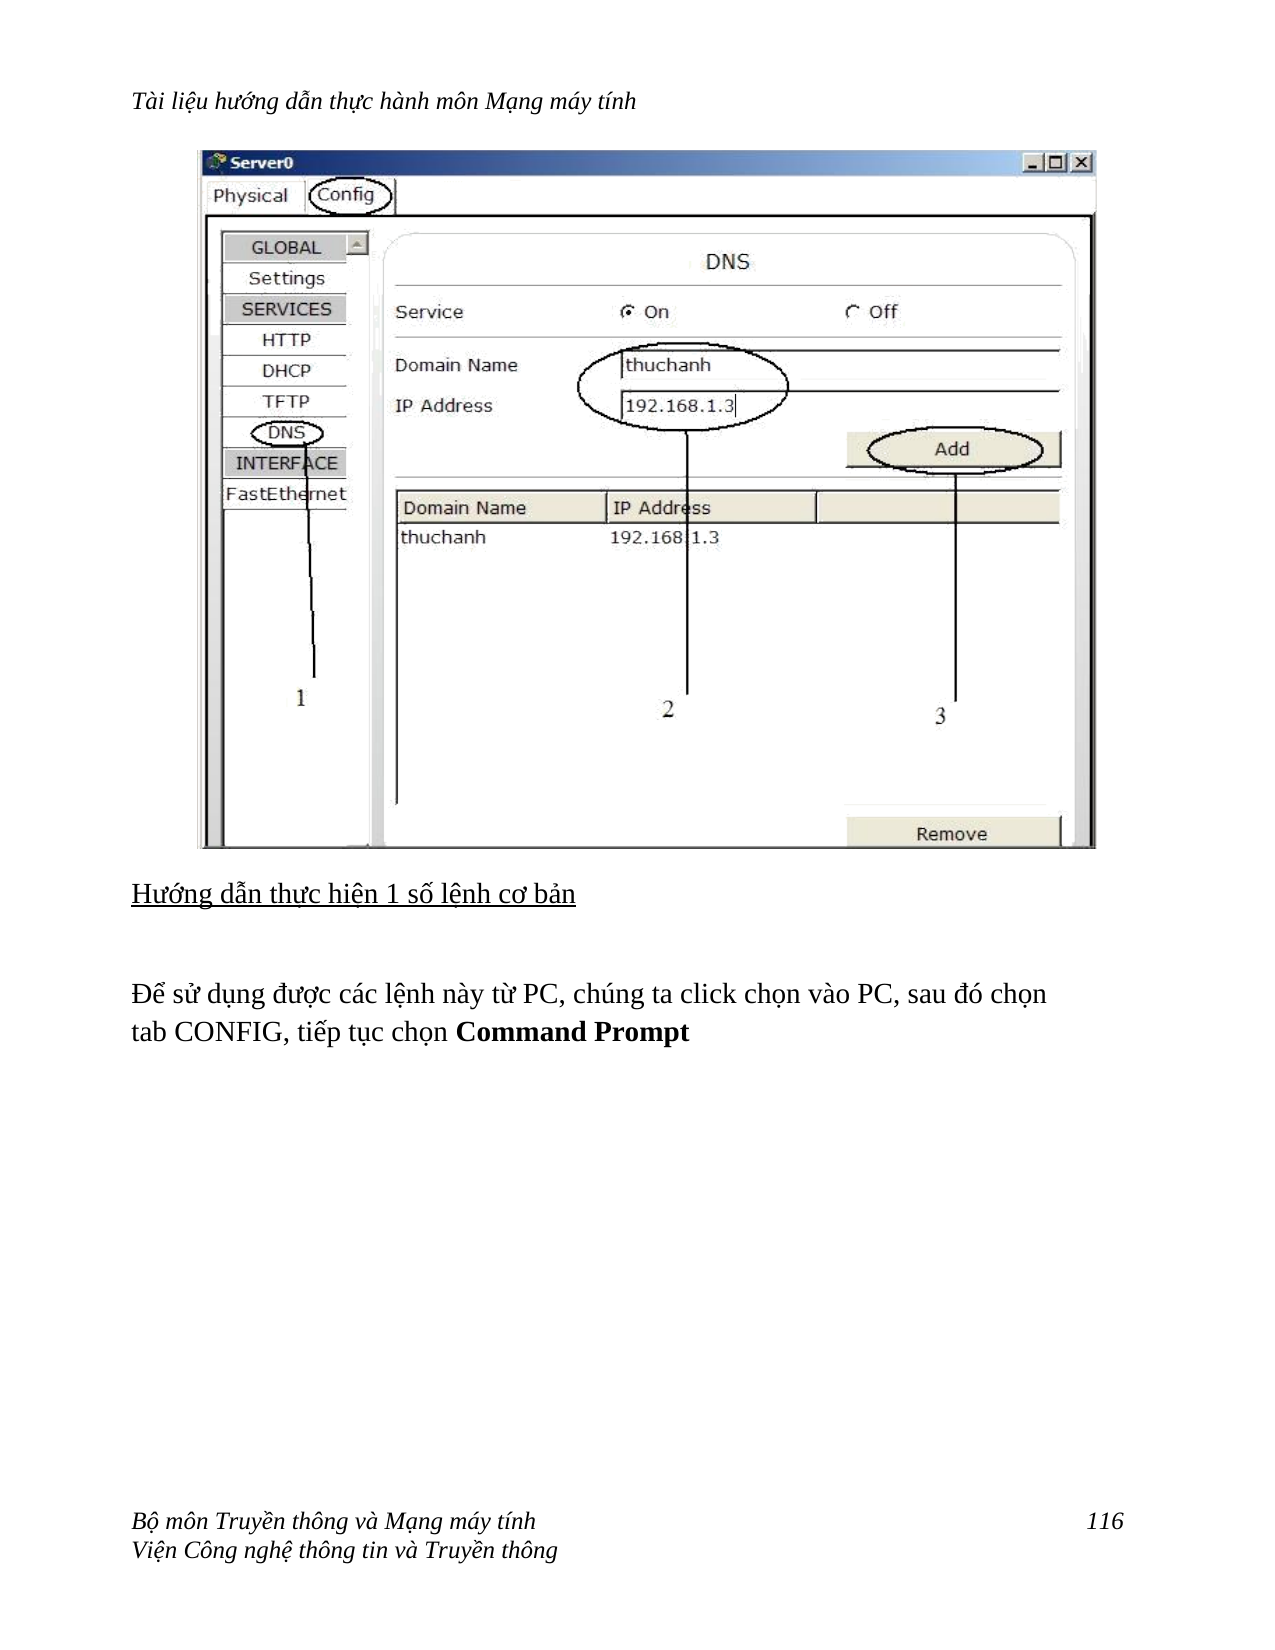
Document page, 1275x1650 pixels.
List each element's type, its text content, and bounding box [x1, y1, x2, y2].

text Để sử dụng được các lệnh này từ PC, chúng ta click chọn vào PC, sau đó chọn tab CONFIG, tiếp tục chọn Command Prompt [131, 976, 1089, 1048]
picture [197, 150, 1097, 849]
text Hướng dẫn thực hiện 1 số lệnh cơ bản [131, 876, 1125, 909]
